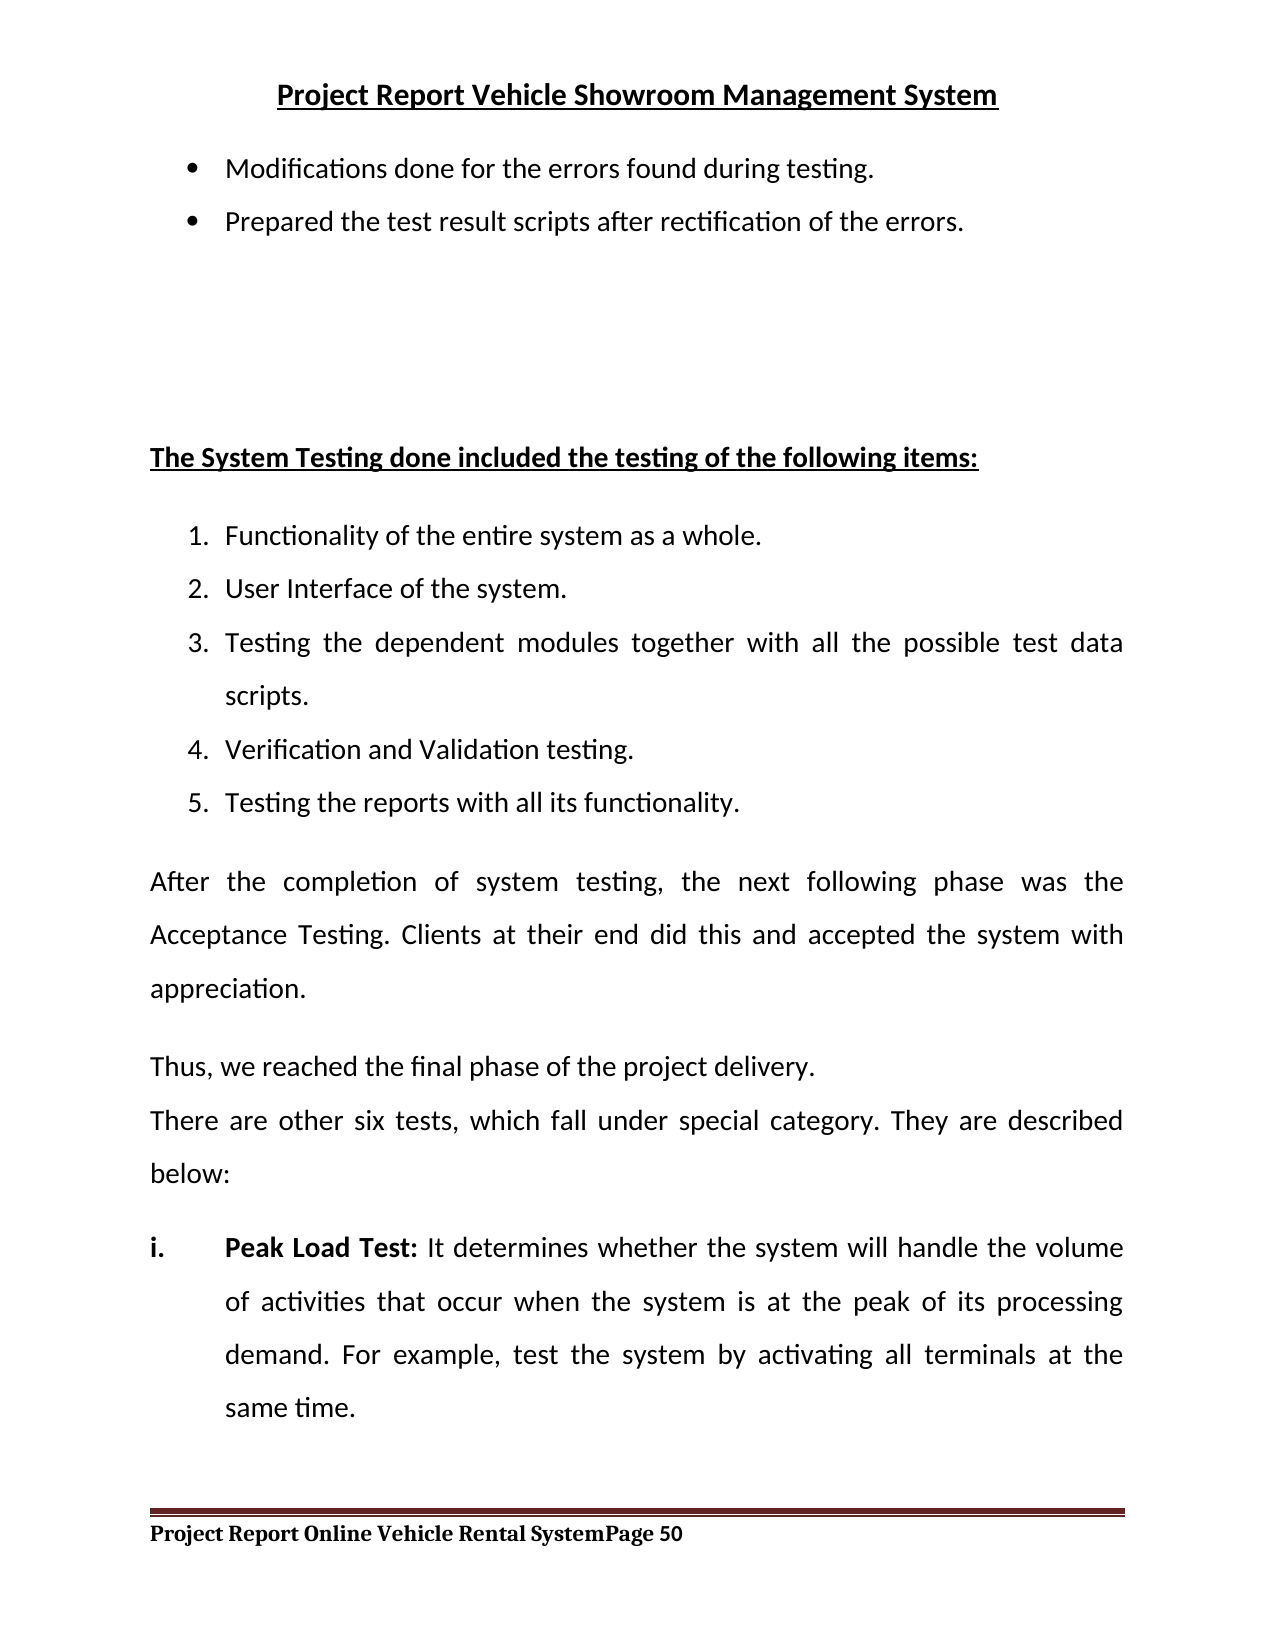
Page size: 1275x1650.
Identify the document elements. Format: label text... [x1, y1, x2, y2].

list Testing the reports with all its functionality. [187, 784, 1125, 820]
text Thus, we reached the final phase of the project delivery. [150, 1048, 1125, 1084]
text The System Testing done included the testing of the following items: [150, 439, 1125, 474]
list Verification and Validation testing. [187, 731, 1125, 767]
list Modifications done for the errors found during testing. [187, 150, 1125, 186]
text After the completion of system testing, the next following phase was the Acceptance Testing. Clients at their end did this and accepted the system with appreciation. [150, 863, 1125, 1005]
text There are other six tests, which fall under special category. They are described below: [150, 1102, 1125, 1191]
list Prepared the test result scripts after rectification of the errors. [187, 203, 1125, 239]
list Testing the dependent modules together with all the possible test data scripts. [187, 624, 1125, 713]
text i. Peak Load Test: It determines whether the system will handle the volume of activities that occur when the system is at the peak of its processing demand. For example, test the system by activating all terminals at the same time. [150, 1229, 1125, 1425]
list User Interface of the system. [187, 571, 1125, 606]
list Functionality of the entire system as a whole. [187, 517, 1125, 553]
